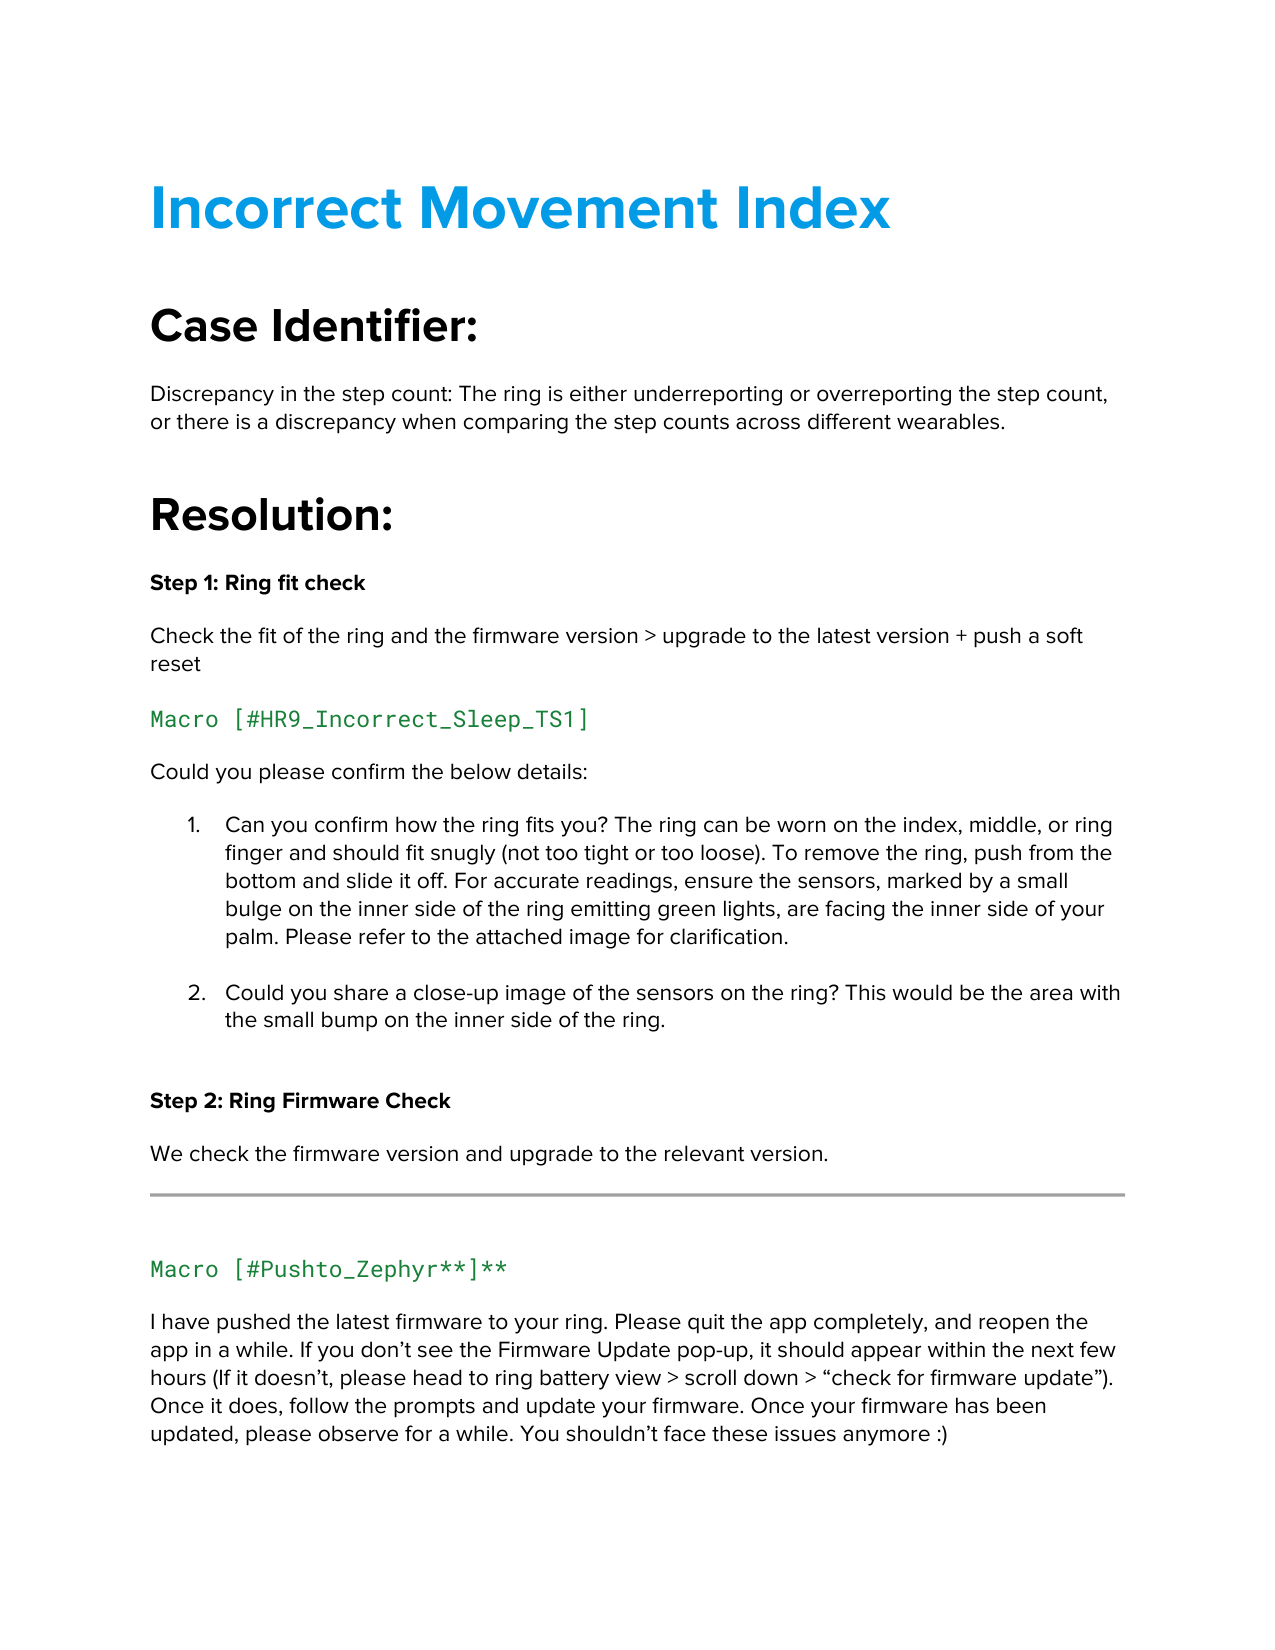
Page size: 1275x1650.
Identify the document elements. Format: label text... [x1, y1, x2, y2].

list Can you confirm how the ring fits you? The ring can be worn on the index, middle, or ring finger and should fit snugly (not too tight or too loose). To remove the ring, push from the bottom and slide it off. For accurate readings, ensure the sensors, marked by a small bulge on the inner side of the ring emitting green lights, are facing the inner side of your palm. Please refer to the attached image for clarification. [187, 811, 1125, 979]
list Could you share a close-up image of the sensors on the ring? This would be the area with the small bump on the inner side of the ring. [187, 979, 1125, 1063]
text Step 1: Ring fit check [150, 569, 1125, 597]
text Check the fit of the ring and the firmware version > upgrade to the latest version + push a soft reset [150, 622, 1125, 678]
title Incorrect Movement Index [150, 171, 1125, 247]
text We check the firmware version and upgrade to the relevant version. [150, 1141, 1125, 1168]
text Discrepancy in the step count: The ring is either underreporting or overreporting the step count, or there is a discrepancy when comparing the step counts across different wearables. [150, 380, 1125, 436]
text Could you please confirm the below details: [150, 758, 1125, 786]
subtitle Case Identifier: [150, 297, 1125, 355]
subtitle Resolution: [150, 486, 1125, 544]
text Step 2: Ring Firmware Check [150, 1088, 1125, 1116]
text Macro [#HR9_Incorrect_Sleep_TS1] [150, 703, 1125, 733]
text Macro [#Pushto_Zephyr**]** [150, 1253, 1125, 1283]
text I have pushed the latest firmware to your ring. Please quit the app completely, and reopen the app in a while. If you don’t see the Firmware Update pop-up, it should appear within the next few hours (If it doesn’t, please head to ring battery view > scroll down > “check for firmware update”). Once it does, follow the prompts and update your firmware. Once your firmware has been updated, please observe for a while. You shouldn’t face these issues anymore :) [150, 1308, 1125, 1448]
